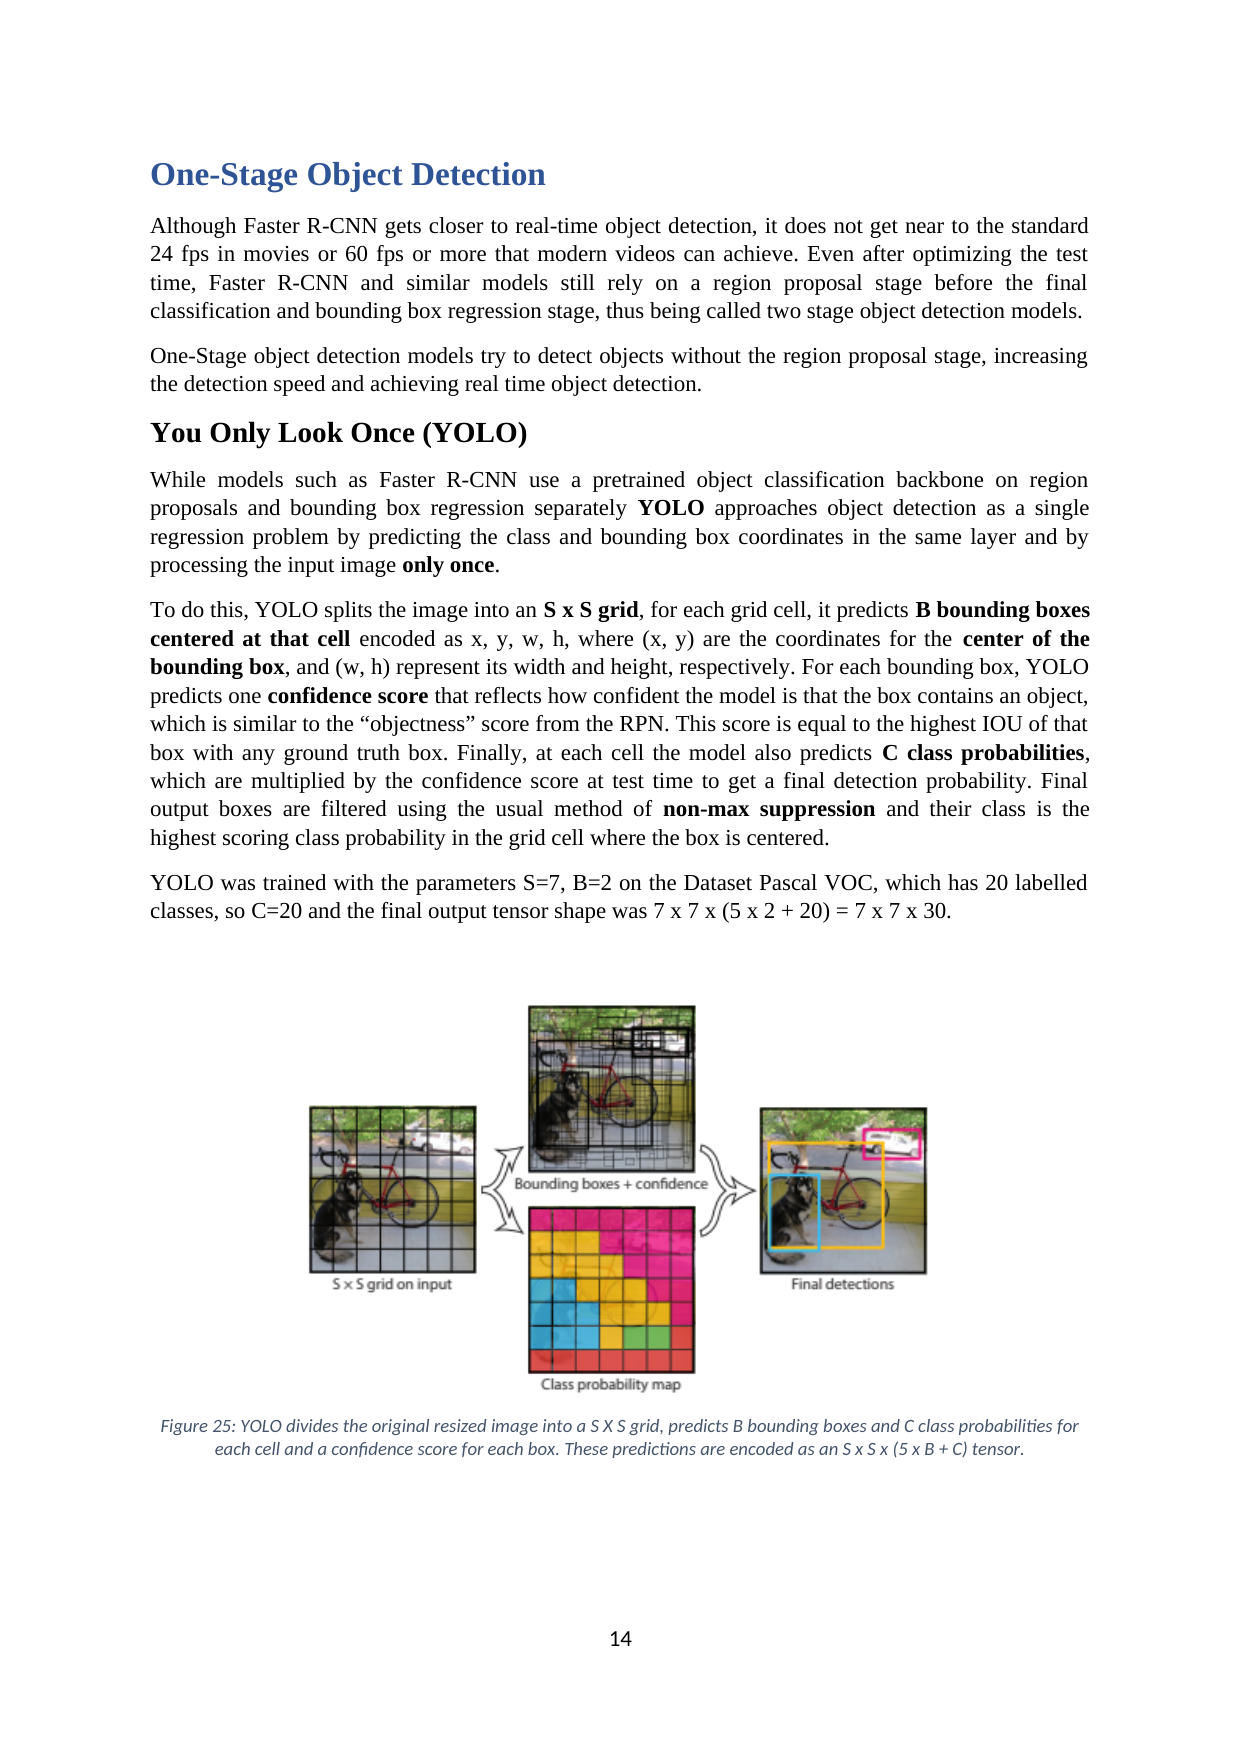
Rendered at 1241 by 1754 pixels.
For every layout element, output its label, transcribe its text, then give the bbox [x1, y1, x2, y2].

text YOLO was trained with the parameters S=7, B=2 on the Dataset Pascal VOC, which has 20 labelled classes, so C=20 and the final output tensor shape was 7 x 7 x (5 x 2 + 20) = 7 x 7 x 30. [150, 869, 1090, 924]
text Figure 25: YOLO divides the original resized image into a S X S grid, predicts B bounding boxes and C class probabilities for each cell and a confidence score for each box. These predictions are encoded as an S x S x (5 x B + C) tensor. [150, 1414, 1090, 1460]
text To do this, YOLO splits the image into an S x S grid, for each grid cell, it predicts B bounding boxes centered at that cell encoded as x, y, w, h, where (x, y) are the coordinates for the center of the bounding box, and (w, h) represent its width and height, respectively. For each bounding box, YOLO predicts one confidence score that reflects how confident the model is that the box contains an object, which is similar to the “objectness” score from the RPN. This score is equal to the highest IOU of that box with any ground truth box. Finally, at each cell the model also predicts C class probabilities, which are multiplied by the confidence score at test time to get a final detection probability. Final output boxes are filtered using the usual method of non-max suppression and their class is the highest scoring class probability in the grid cell where the box is centered. [150, 596, 1090, 850]
picture [286, 987, 954, 1396]
text While models such as Faster R-CNN use a pretrained object classification backbone on region proposals and bounding box regression separately YOLO approaches object detection as a single regression problem by predicting the class and bounding box coordinates in the same layer and by processing the input image only once. [150, 466, 1090, 578]
text Although Faster R-CNN gets closer to real-time object detection, it does not get near to the standard 24 fps in movies or 60 fps or more that modern videos can achieve. Even after optimizing the test time, Faster R-CNN and similar models still rely on a region proposal stage before the final classification and bounding box regression stage, thus being called two stage object detection models. [150, 212, 1090, 323]
subtitle One-Stage Object Detection [150, 154, 1090, 192]
text One-Stage object detection models try to detect objects without the region proposal stage, increasing the detection speed and achieving real time object detection. [150, 342, 1090, 397]
subtitle You Only Look Once (YOLO) [150, 416, 1090, 449]
